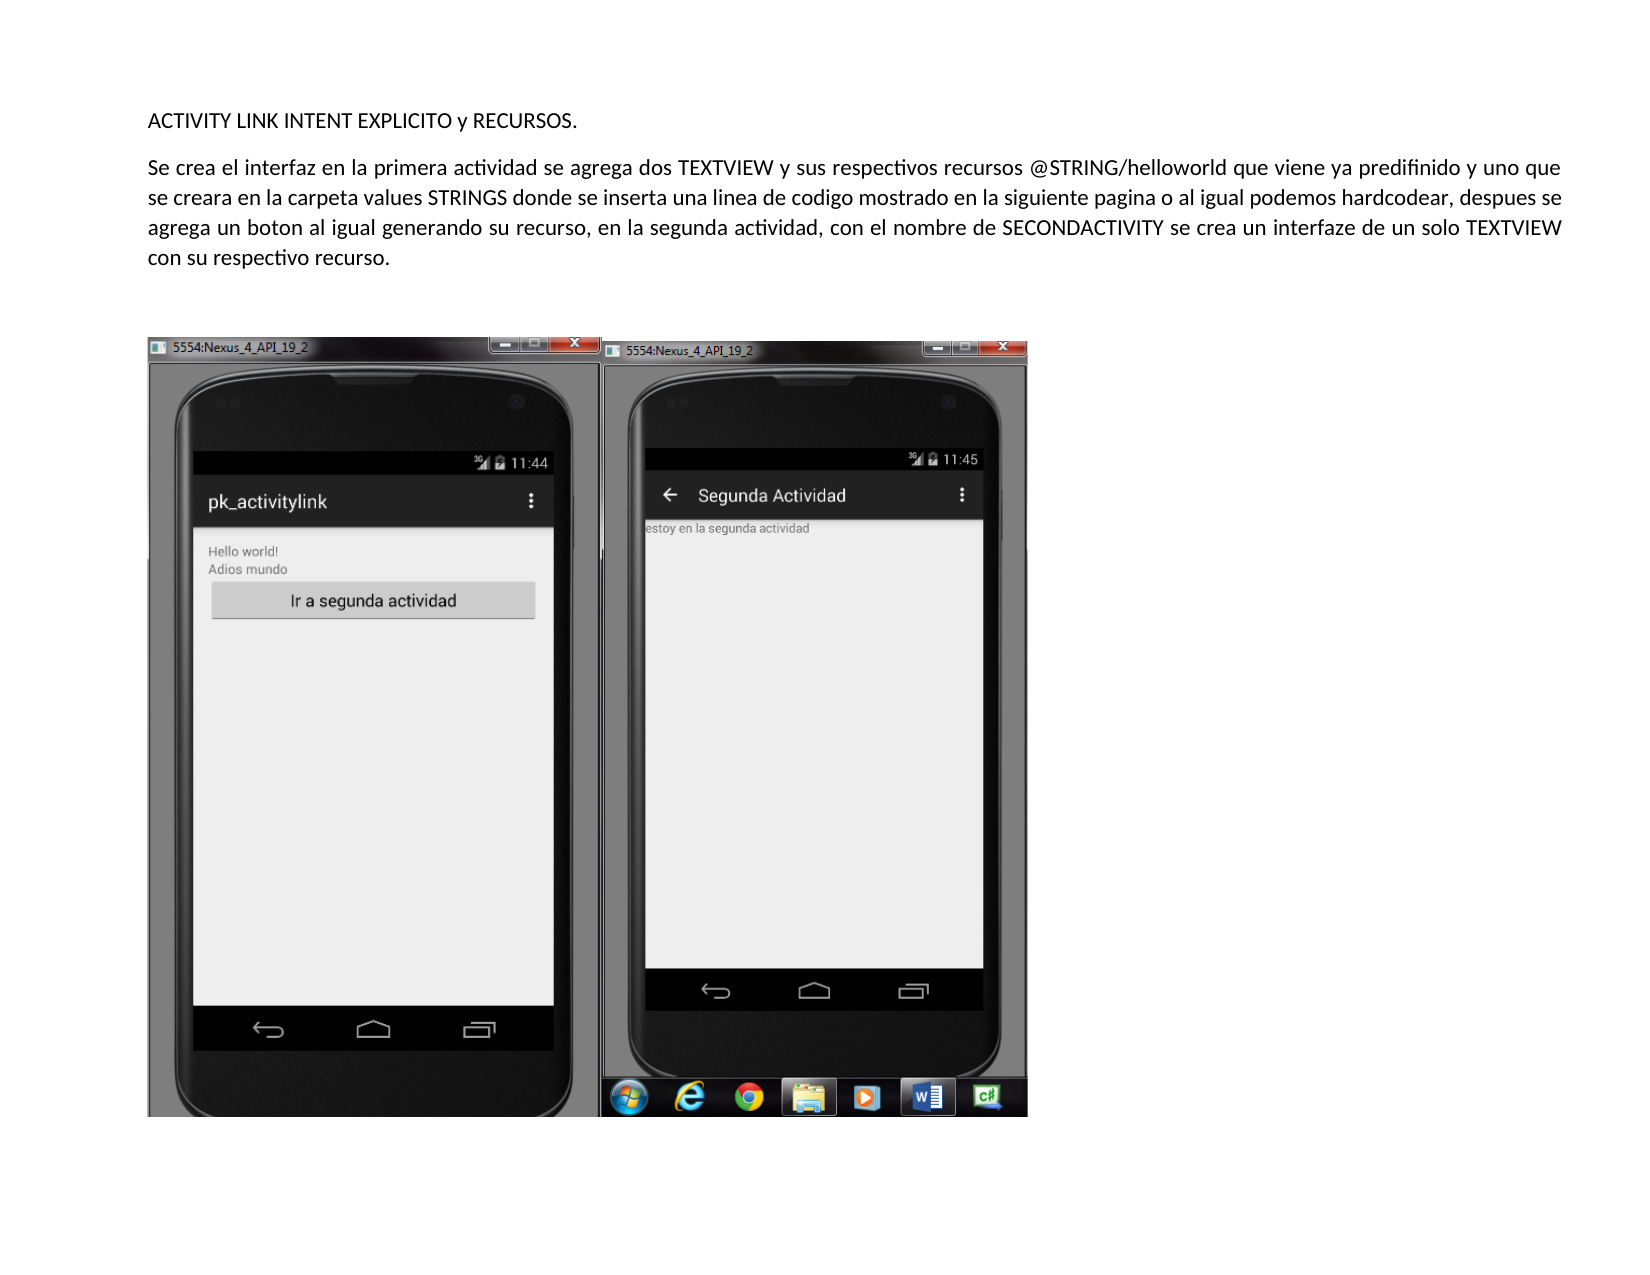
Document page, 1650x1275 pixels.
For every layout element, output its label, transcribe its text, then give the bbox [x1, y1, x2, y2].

picture [147, 337, 1028, 1117]
text ACTIVITY LINK INTENT EXPLICITO y RECURSOS. [148, 106, 1565, 134]
text Se crea el interfaz en la primera actividad se agrega dos TEXTVIEW y sus respectivos recursos @STRING/helloworld que viene ya predifinido y uno que se creara en la carpeta values STRINGS donde se inserta una linea de codigo mostrado en la siguiente pagina o al igual podemos hardcodear, despues se agrega un boton al igual generando su recurso, en la segunda actividad, con el nombre de SECONDACTIVITY se crea un interfaze de un solo TEXTVIEW con su respectivo recurso. [148, 153, 1565, 271]
